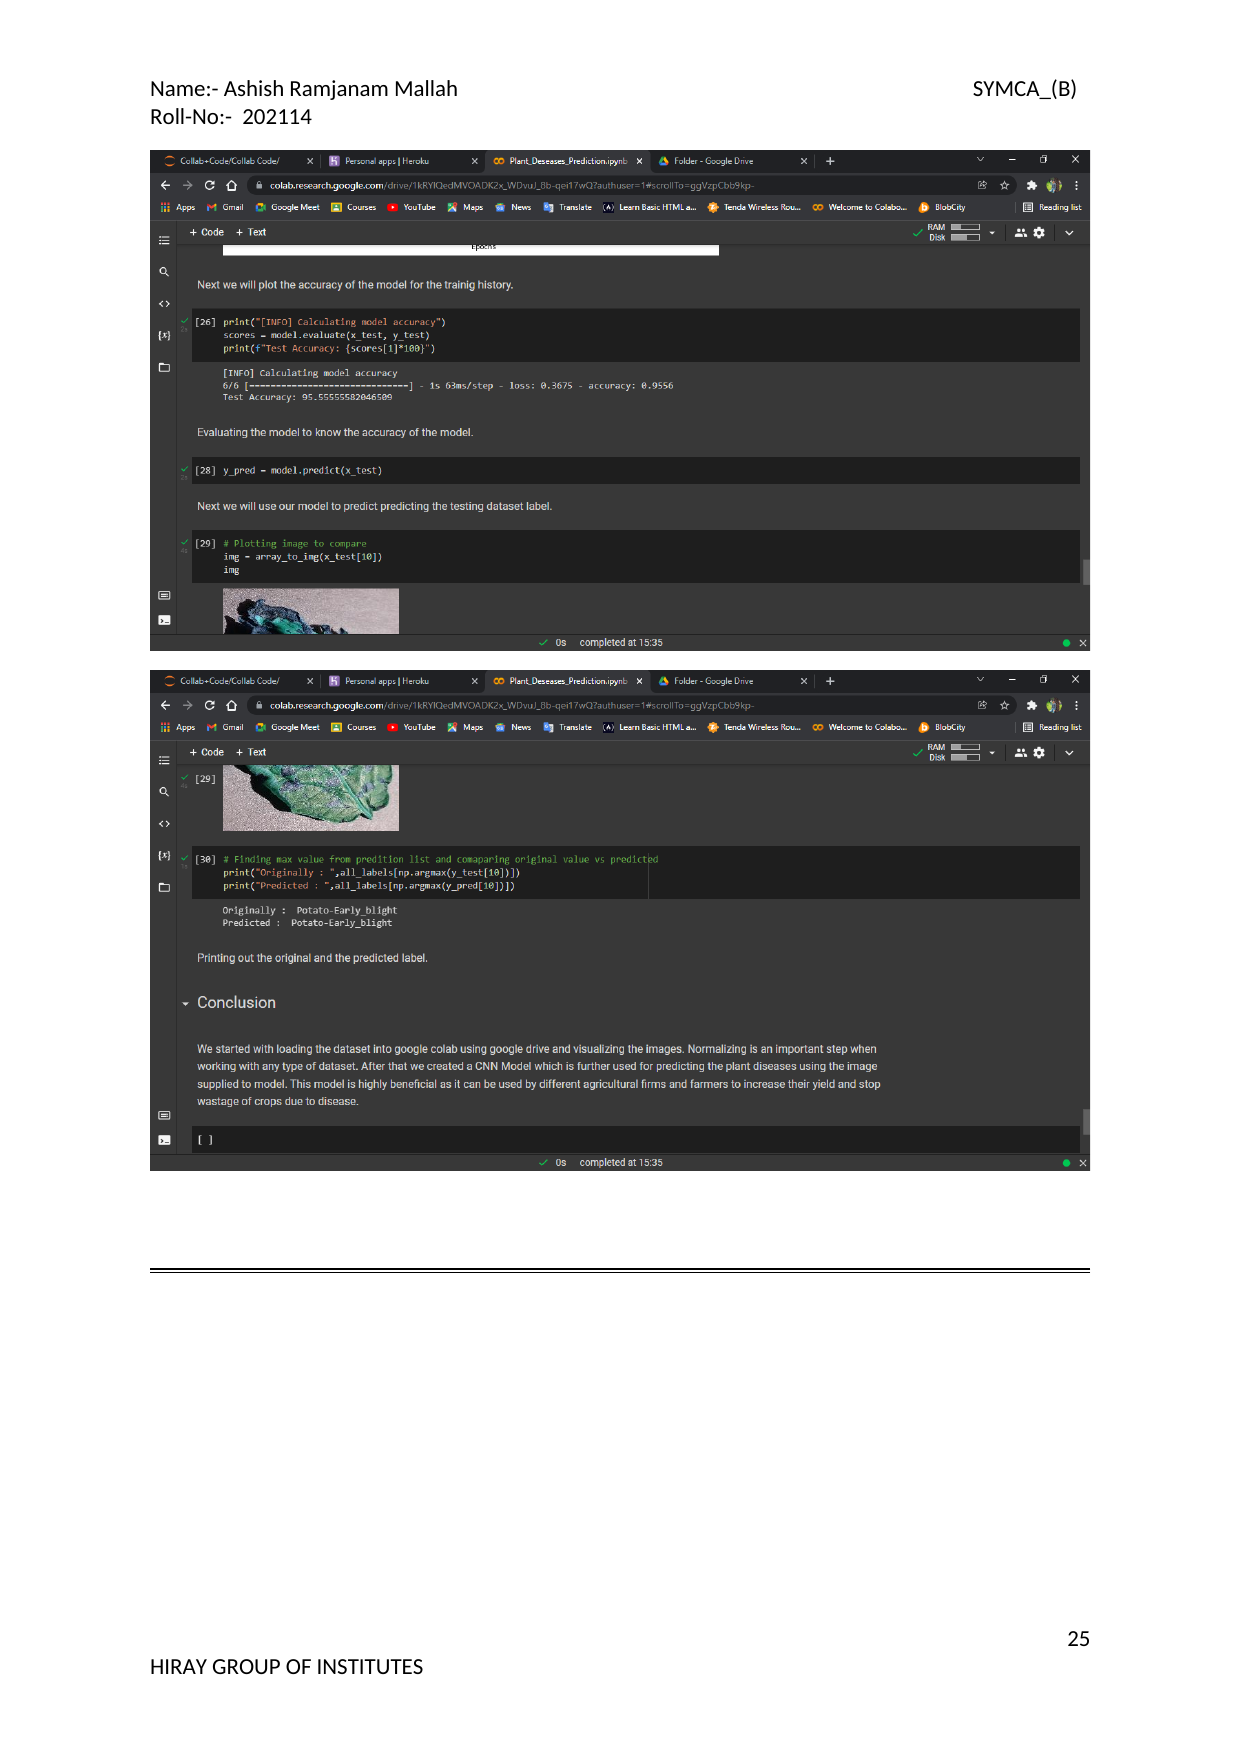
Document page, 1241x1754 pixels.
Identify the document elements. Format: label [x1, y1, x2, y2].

picture [150, 670, 1091, 1171]
picture [150, 150, 1091, 651]
